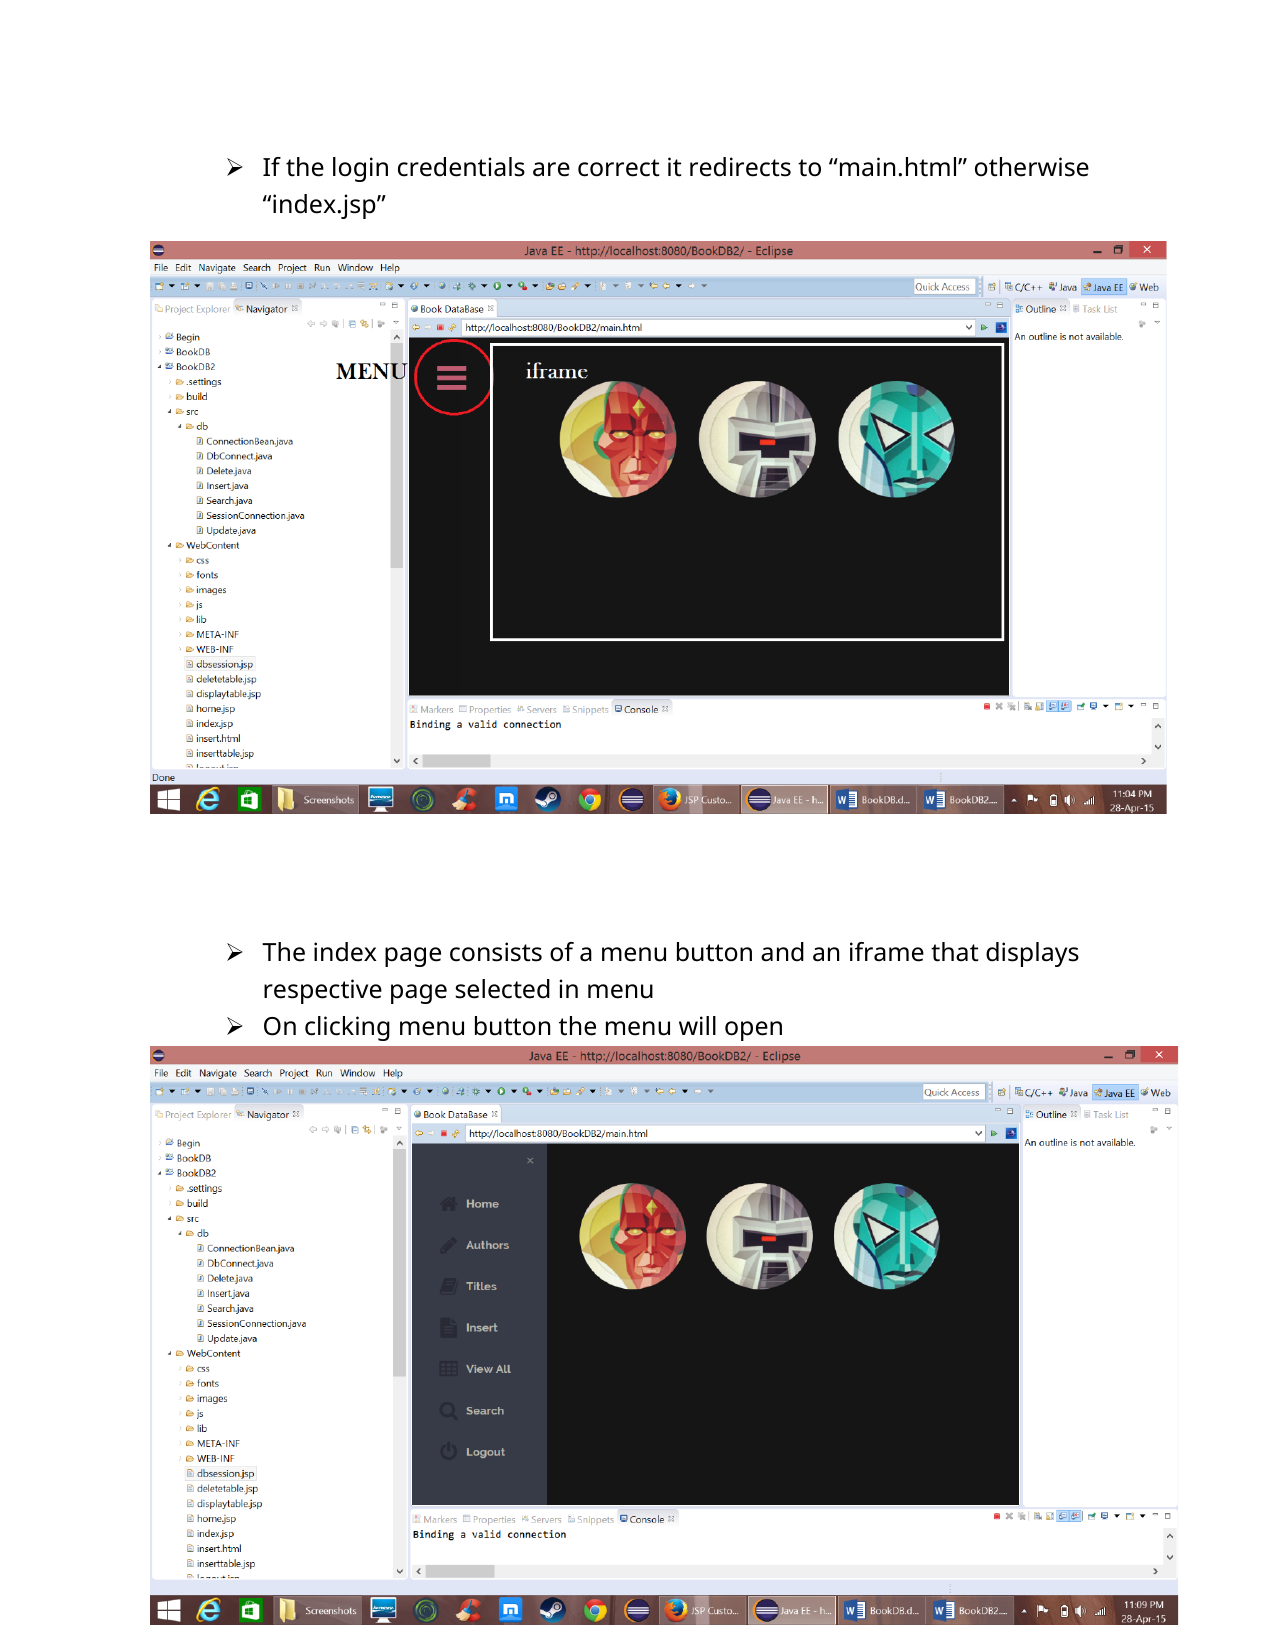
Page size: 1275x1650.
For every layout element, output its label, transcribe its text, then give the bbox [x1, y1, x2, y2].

list The index page consists of a menu button and an iframe that displays respective page selected in menu [225, 935, 1125, 1006]
picture [150, 241, 1167, 814]
list On clicking menu button the menu will open [225, 1008, 1125, 1042]
list If the login credentials are correct it redirects to “main.html” otherwise “index.jsp” [225, 150, 1125, 221]
picture [150, 1046, 1179, 1625]
